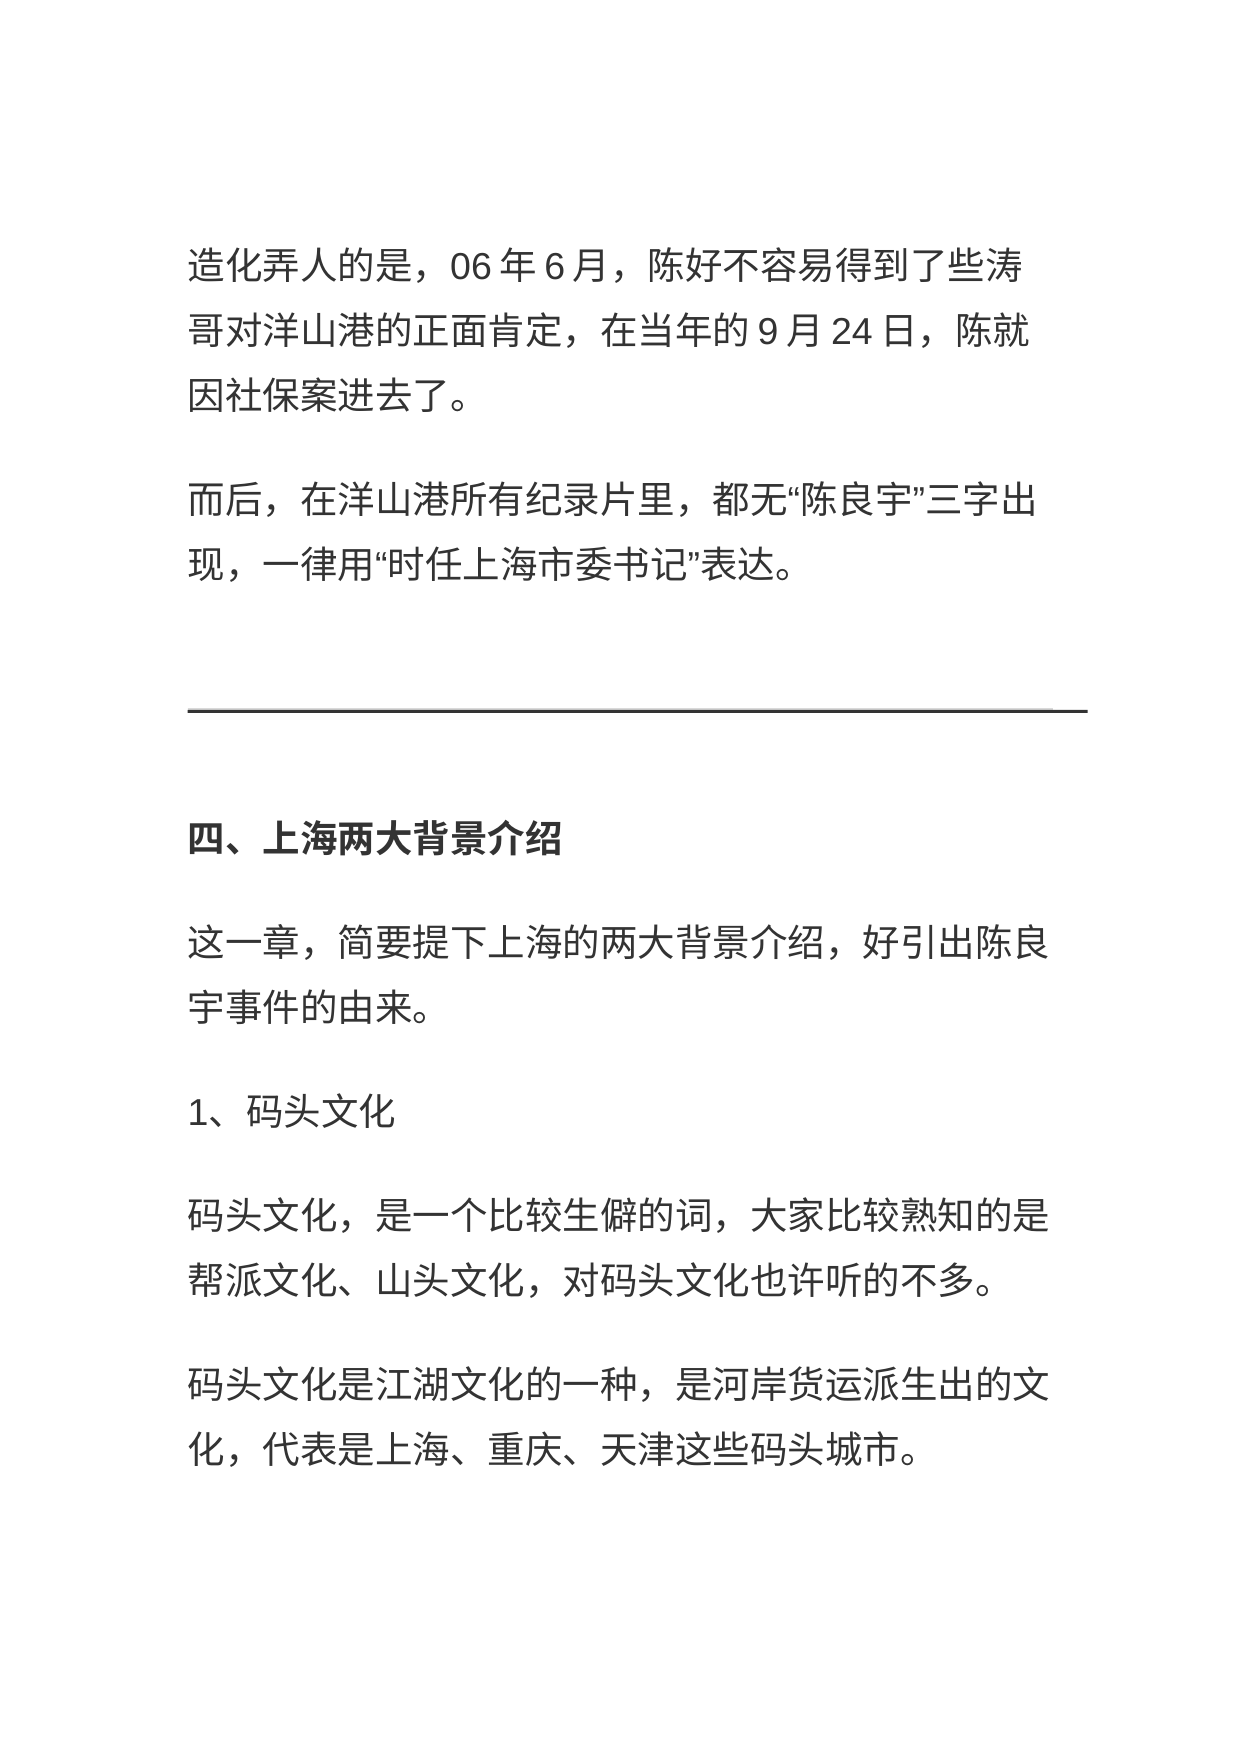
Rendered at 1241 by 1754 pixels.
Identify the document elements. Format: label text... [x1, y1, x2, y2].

text 码头文化是江湖文化的一种，是河岸货运派生出的文化，代表是上海、重庆、天津这些码头城市。 [187, 1352, 1053, 1482]
text 1、码头文化 [187, 1079, 1053, 1144]
text 码头文化，是一个比较生僻的词，大家比较熟知的是帮派文化、山头文化，对码头文化也许听的不多。 [187, 1183, 1053, 1313]
text 这一章，简要提下上海的两大背景介绍，好引出陈良宇事件的由来。 [187, 910, 1053, 1040]
text 而后，在洋山港所有纪录片里，都无“陈良宇”三字出现，一律用“时任上海市委书记”表达。 [187, 468, 1053, 598]
text 四、上海两大背景介绍 [187, 806, 1053, 871]
text 造化弄人的是，06年6月，陈好不容易得到了些涛哥对洋山港的正面肯定，在当年的9月24日，陈就因社保案进去了。 [187, 233, 1053, 428]
